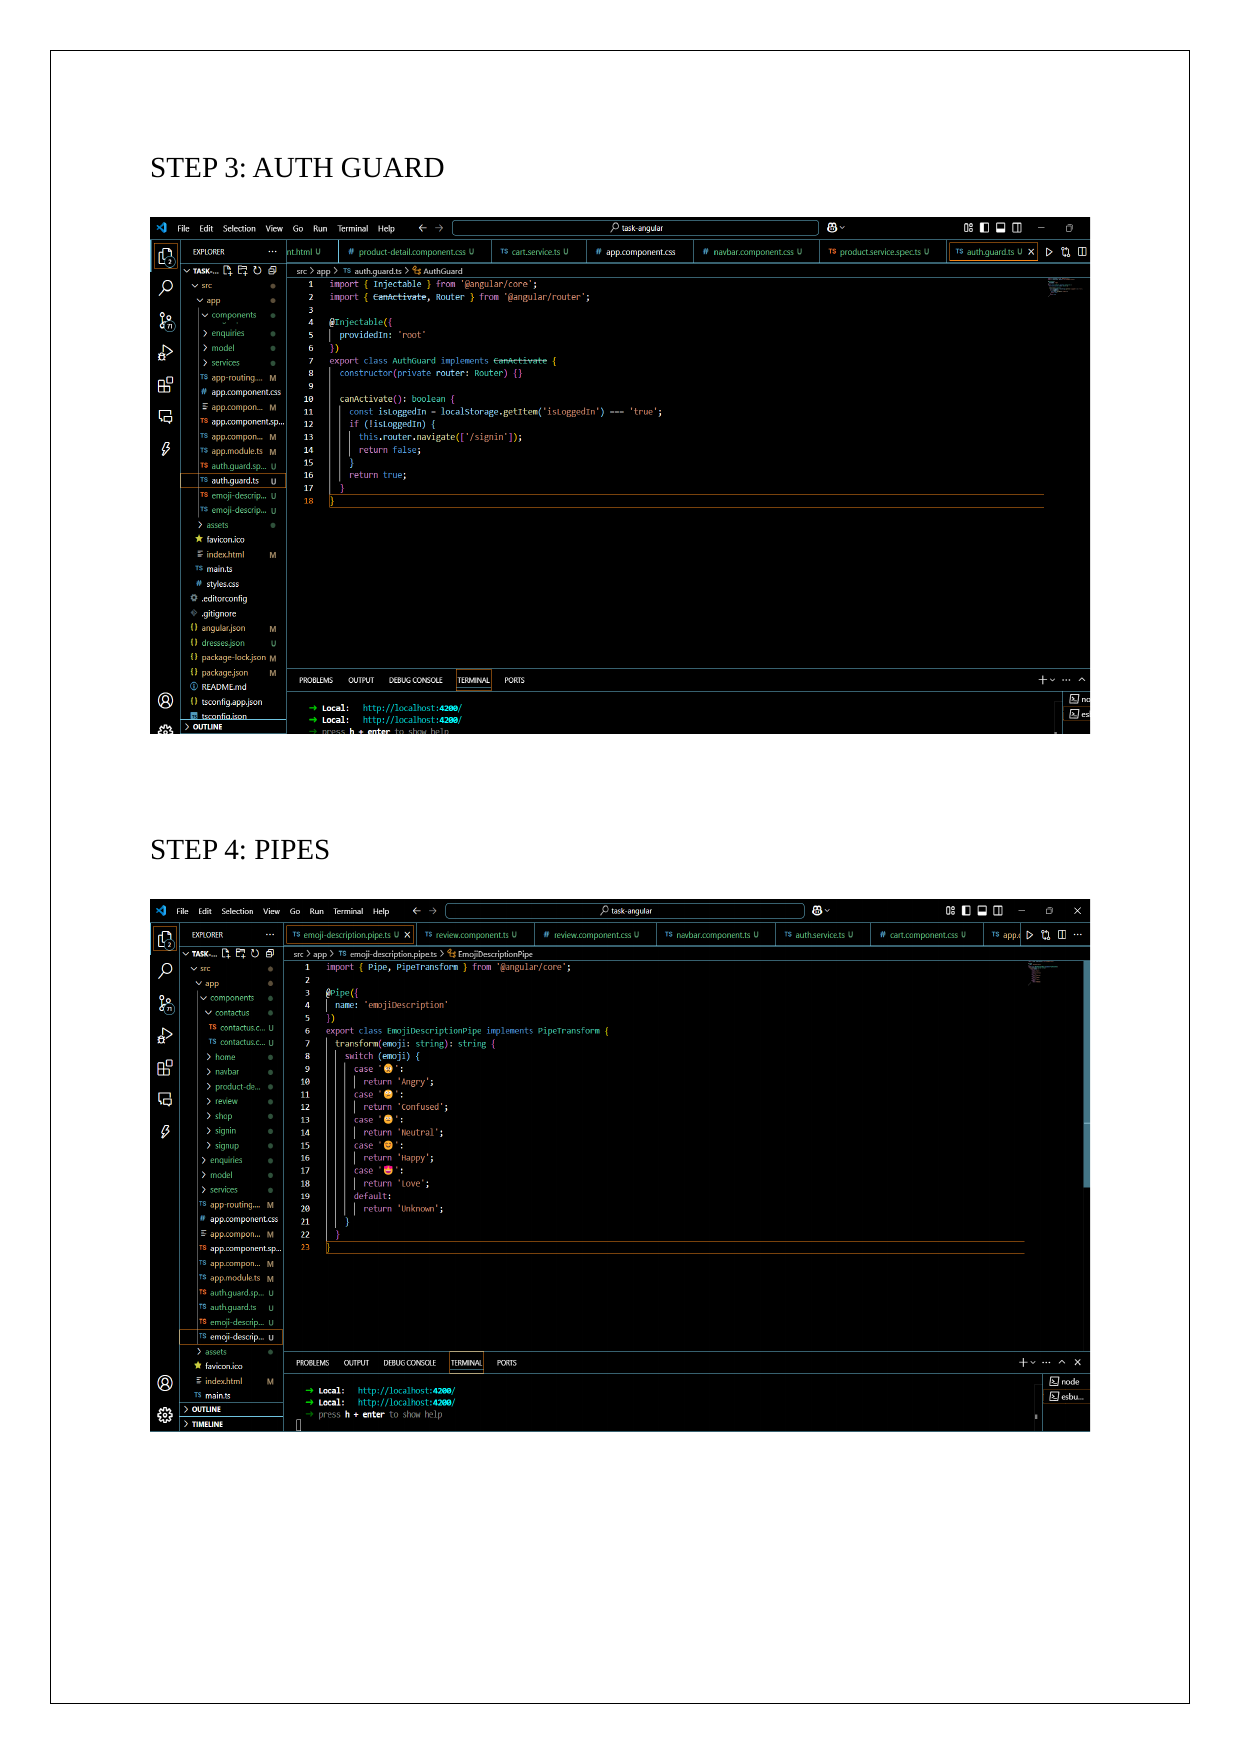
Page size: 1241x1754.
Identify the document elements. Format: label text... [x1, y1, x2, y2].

picture [150, 899, 1091, 1432]
picture [150, 217, 1091, 734]
text STEP 3: AUTH GUARD [150, 150, 1090, 183]
text STEP 4: PIPES [150, 832, 1090, 866]
